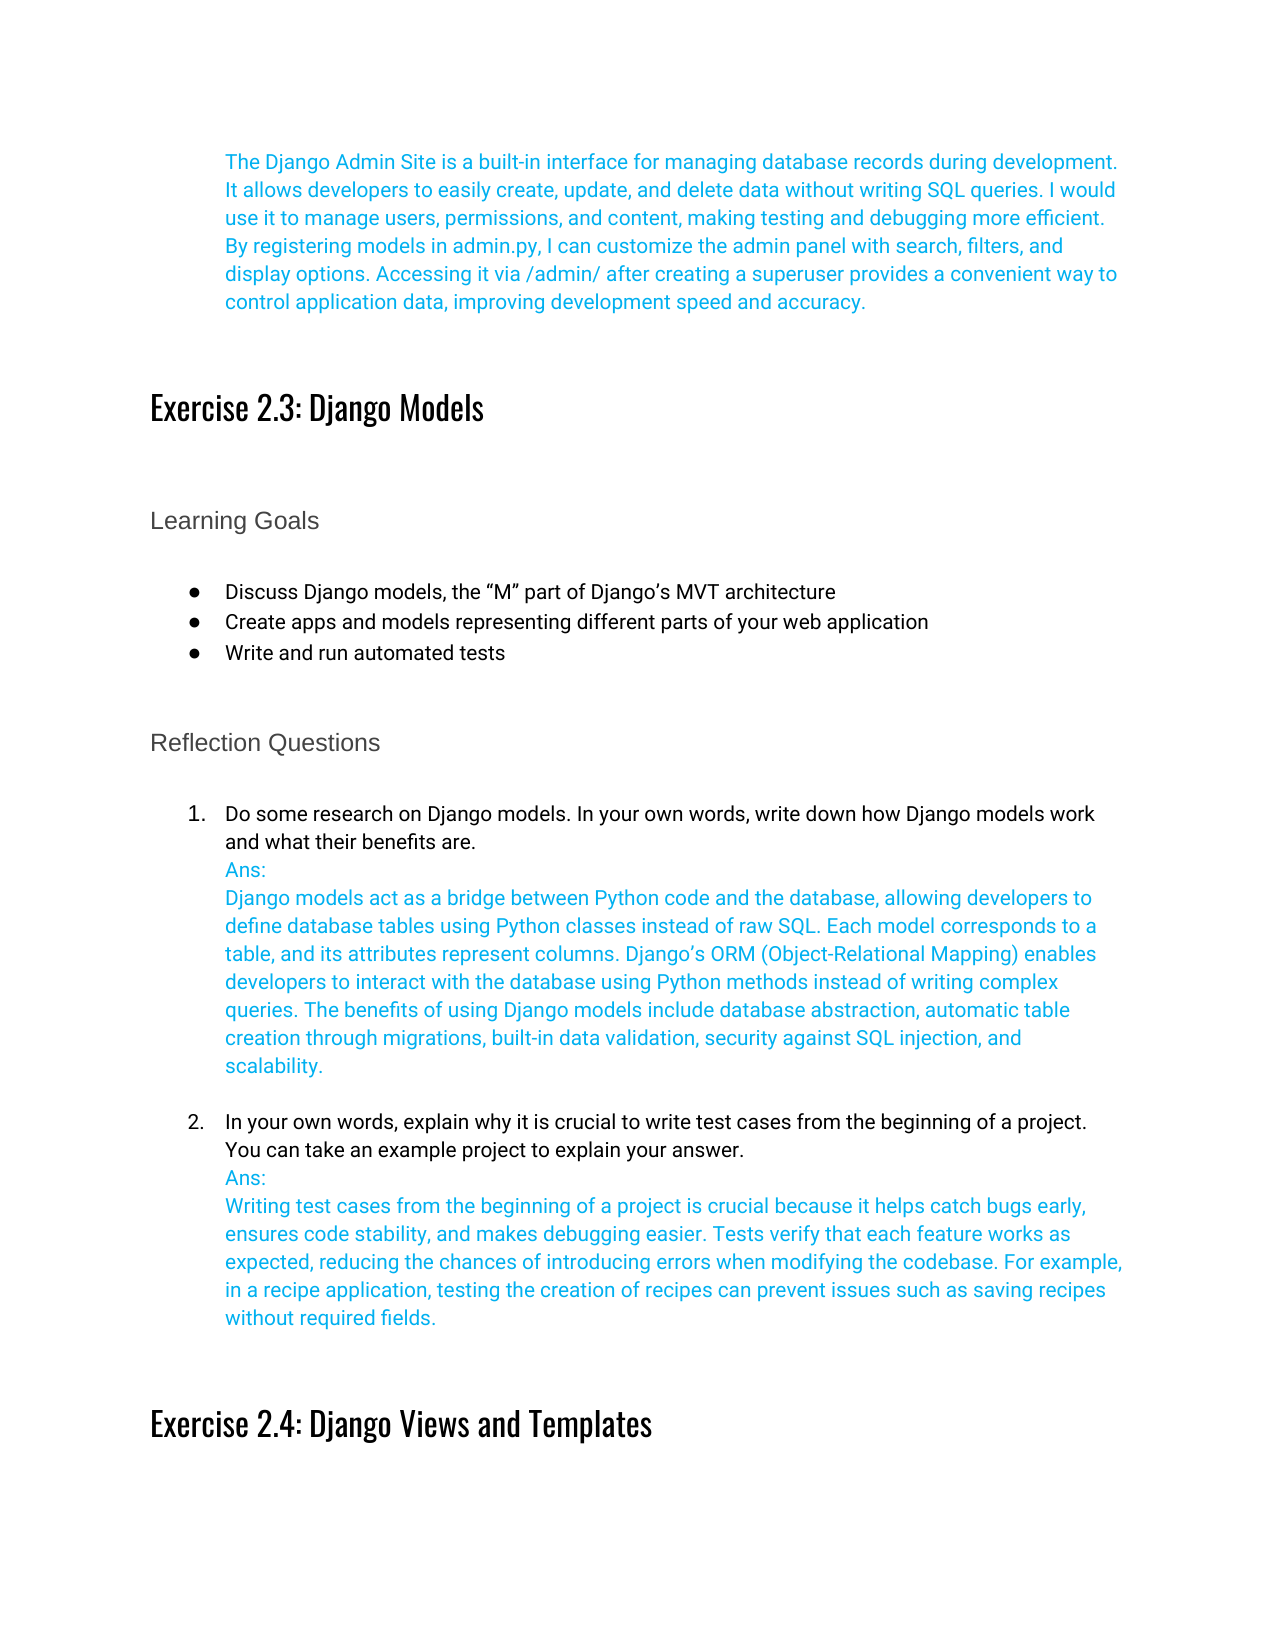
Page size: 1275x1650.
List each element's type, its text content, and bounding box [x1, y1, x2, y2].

text Django models act as a bridge between Python code and the database, allowing developers to define database tables using Python classes instead of raw SQL. Each model corresponds to a table, and its attributes represent columns. Django’s ORM (Object-Relational Mapping) enables developers to interact with the database using Python methods instead of writing complex queries. The benefits of using Django models include database abstraction, automatic table creation through migrations, built-in data validation, security against SQL injection, and scalability. [225, 886, 1125, 1078]
text Ans: [225, 858, 1125, 882]
list Write and run automated tests [187, 638, 1125, 665]
list Create apps and models representing different parts of your web application [187, 608, 1125, 634]
list Do some research on Django models. In your own words, write down how Django models work and what their benefits are. [187, 800, 1125, 854]
list In your own words, explain why it is crucial to write test cases from the beginning of a project. You can take an example project to explain your answer. [187, 1110, 1125, 1163]
text Writing test cases from the beginning of a project is crucial because it helps catch bugs early, ensures code stability, and makes debugging easier. Tests verify that each feature works as expected, reducing the chances of introducing errors when modifying the codebase. For example, in a recipe application, testing the creation of recipes can prevent issues such as saving recipes without required fields. [225, 1194, 1125, 1331]
text The Django Admin Site is a built-in interface for managing database records during development. It allows developers to easily create, update, and delete data without writing SQL queries. I would use it to manage users, permissions, and content, making testing and debugging more efficient. By registering models in admin.py, I can customize the admin panel with search, filters, and display options. Accessing it via /admin/ after creating a superuser provides a convenient way to control application data, improving development speed and accuracy. [225, 150, 1125, 314]
list Discuss Django models, the “M” part of Django’s MVT architecture [187, 578, 1125, 604]
subtitle Reflection Questions [150, 728, 1125, 757]
text Ans: [225, 1166, 1125, 1191]
subtitle Learning Goals [150, 506, 1125, 535]
subtitle Exercise 2.4: Django Views and Templates [150, 1398, 1125, 1447]
subtitle Exercise 2.3: Django Models [150, 382, 1125, 431]
